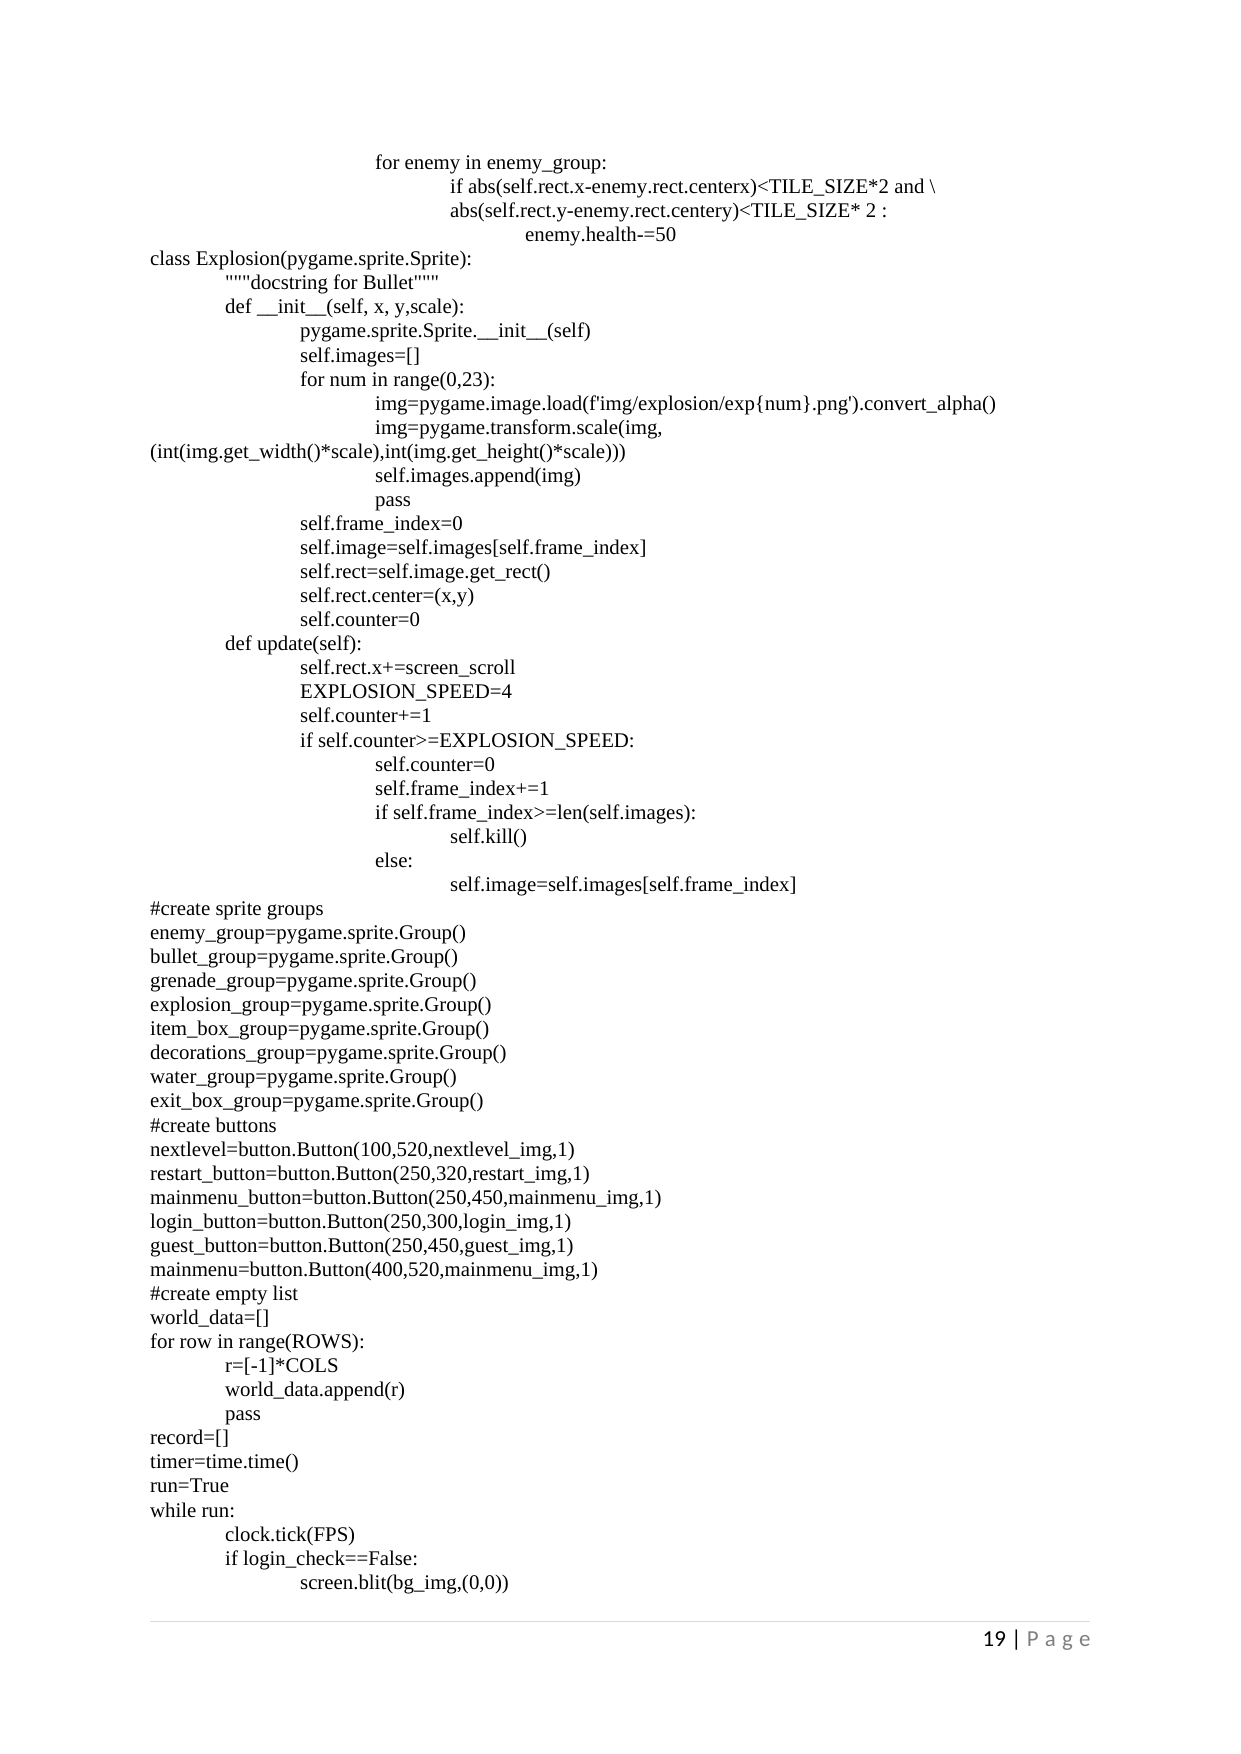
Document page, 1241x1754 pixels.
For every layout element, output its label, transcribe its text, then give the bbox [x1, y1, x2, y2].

list abs(self.rect.y-enemy.rect.centery)<TILE_SIZE* 2 : [150, 198, 1090, 222]
list bullet_group=pygame.sprite.Group() [150, 944, 1090, 968]
list def update(self): [150, 631, 1090, 655]
list self.frame_index+=1 [150, 776, 1090, 800]
list grenade_group=pygame.sprite.Group() [150, 968, 1090, 992]
list self.images.append(img) [150, 463, 1090, 487]
list EXPLOSION_SPEED=4 [150, 679, 1090, 703]
list mainmenu_button=button.Button(250,450,mainmenu_img,1) [150, 1185, 1090, 1209]
list guest_button=button.Button(250,450,guest_img,1) [150, 1233, 1090, 1257]
list #create buttons [150, 1112, 1090, 1137]
list img=pygame.transform.scale(img,(int(img.get_width()*scale),int(img.get_height()*scale))) [150, 415, 1090, 463]
list mainmenu=button.Button(400,520,mainmenu_img,1) [150, 1257, 1090, 1281]
list self.kill() [150, 824, 1090, 848]
list self.counter=0 [150, 607, 1090, 631]
list pygame.sprite.Sprite.__init__(self) [150, 318, 1090, 342]
list class Explosion(pygame.sprite.Sprite): [150, 246, 1090, 270]
list clock.tick(FPS) [150, 1522, 1090, 1546]
list if abs(self.rect.x-enemy.rect.centerx)<TILE_SIZE*2 and \ [150, 174, 1090, 198]
list for num in range(0,23): [150, 367, 1090, 391]
list """docstring for Bullet""" [150, 270, 1090, 294]
list self.counter+=1 [150, 703, 1090, 727]
list self.image=self.images[self.frame_index] [150, 535, 1090, 559]
list login_button=button.Button(250,300,login_img,1) [150, 1209, 1090, 1233]
list explosion_group=pygame.sprite.Group() [150, 992, 1090, 1016]
list world_data=[] [150, 1305, 1090, 1329]
list nextlevel=button.Button(100,520,nextlevel_img,1) [150, 1137, 1090, 1161]
list decorations_group=pygame.sprite.Group() [150, 1040, 1090, 1064]
list timer=time.time() [150, 1449, 1090, 1473]
list self.frame_index=0 [150, 511, 1090, 535]
list enemy.health-=50 [150, 222, 1090, 246]
list #create sprite groups [150, 896, 1090, 920]
list pass [150, 1401, 1090, 1425]
list r=[-1]*COLS [150, 1353, 1090, 1377]
list while run: [150, 1497, 1090, 1522]
list def __init__(self, x, y,scale): [150, 294, 1090, 318]
list if login_check==False: [150, 1546, 1090, 1570]
list pass [150, 487, 1090, 511]
list exit_box_group=pygame.sprite.Group() [150, 1088, 1090, 1112]
list world_data.append(r) [150, 1377, 1090, 1401]
list else: [150, 848, 1090, 872]
list record=[] [150, 1425, 1090, 1449]
list for row in range(ROWS): [150, 1329, 1090, 1353]
list screen.blit(bg_img,(0,0)) [150, 1570, 1090, 1594]
list #create empty list [150, 1281, 1090, 1305]
list if self.frame_index>=len(self.images): [150, 800, 1090, 824]
list water_group=pygame.sprite.Group() [150, 1064, 1090, 1088]
list self.counter=0 [150, 752, 1090, 776]
list self.rect=self.image.get_rect() [150, 559, 1090, 583]
list self.image=self.images[self.frame_index] [150, 872, 1090, 896]
list if self.counter>=EXPLOSION_SPEED: [150, 727, 1090, 752]
list self.rect.center=(x,y) [150, 583, 1090, 607]
list for enemy in enemy_group: [150, 150, 1090, 174]
list run=True [150, 1473, 1090, 1497]
list self.images=[] [150, 342, 1090, 367]
list restart_button=button.Button(250,320,restart_img,1) [150, 1161, 1090, 1185]
list item_box_group=pygame.sprite.Group() [150, 1016, 1090, 1040]
list img=pygame.image.load(f'img/explosion/exp{num}.png').convert_alpha() [150, 391, 1090, 415]
list self.rect.x+=screen_scroll [150, 655, 1090, 679]
list enemy_group=pygame.sprite.Group() [150, 920, 1090, 944]
